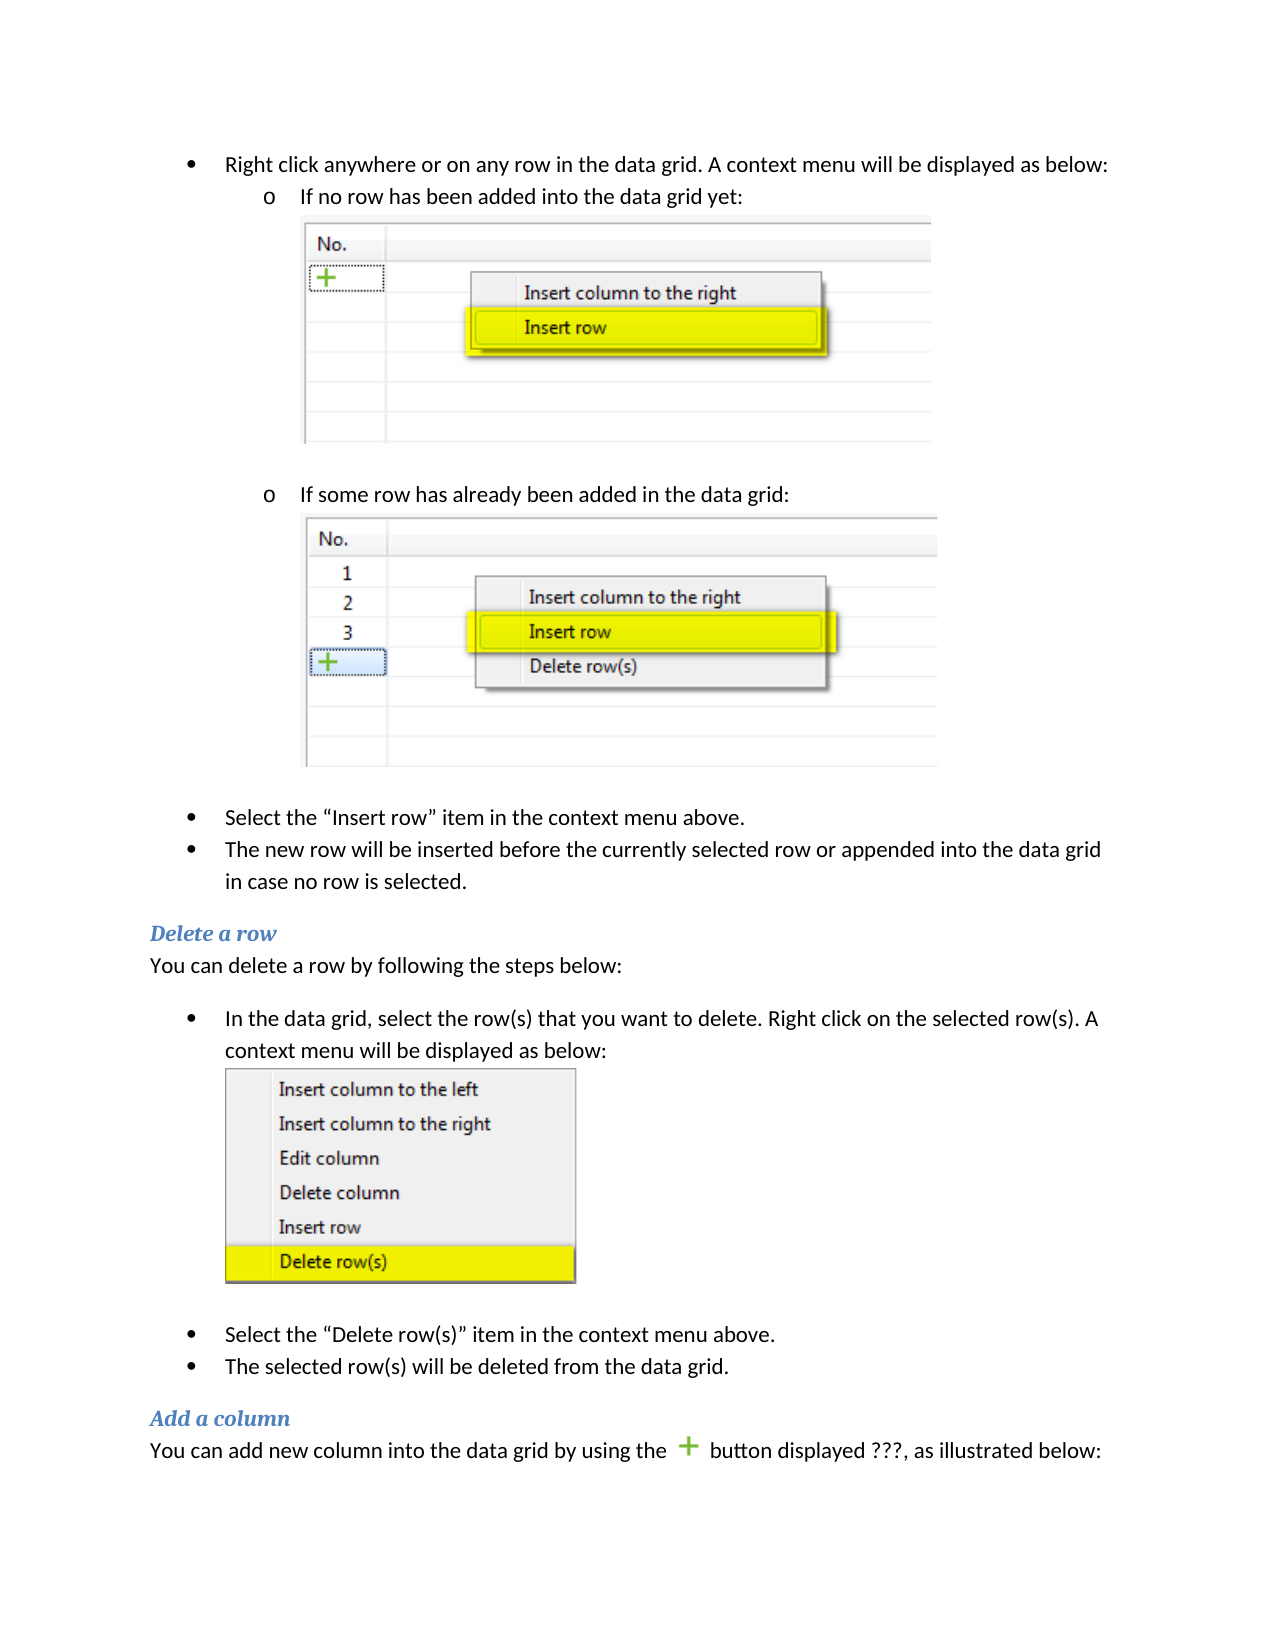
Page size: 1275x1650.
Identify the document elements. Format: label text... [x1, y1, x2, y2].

list If no row has been added into the data grid yet: [262, 182, 1125, 211]
list Select the “Delete row(s)” item in the context menu above. [187, 1320, 1125, 1348]
picture [300, 215, 932, 444]
picture [300, 513, 938, 767]
list In the data grid, select the row(s) that you want to delete. Right click on the selected row(s). A context menu will be displayed as below: [187, 1004, 1125, 1064]
text You can add new column into the data grid by using the button displayed ???, as illustrated below: [150, 1436, 1125, 1465]
picture [225, 1068, 577, 1284]
subtitle Add a column [150, 1405, 1125, 1432]
subtitle Delete a row [150, 921, 1125, 947]
text You can delete a row by following the steps below: [150, 951, 1125, 979]
list If some row has already been added in the data grid: [262, 480, 1125, 509]
list The new row will be inserted before the currently selected row or appended into the data grid in case no row is selected. [187, 835, 1125, 896]
picture [673, 1435, 705, 1459]
list The selected row(s) will be deleted from the data grid. [187, 1352, 1125, 1380]
list Right click anywhere or on any row in the data grid. A context menu will be displayed as below: [187, 150, 1125, 178]
list Select the “Insert row” item in the context menu above. [187, 803, 1125, 831]
